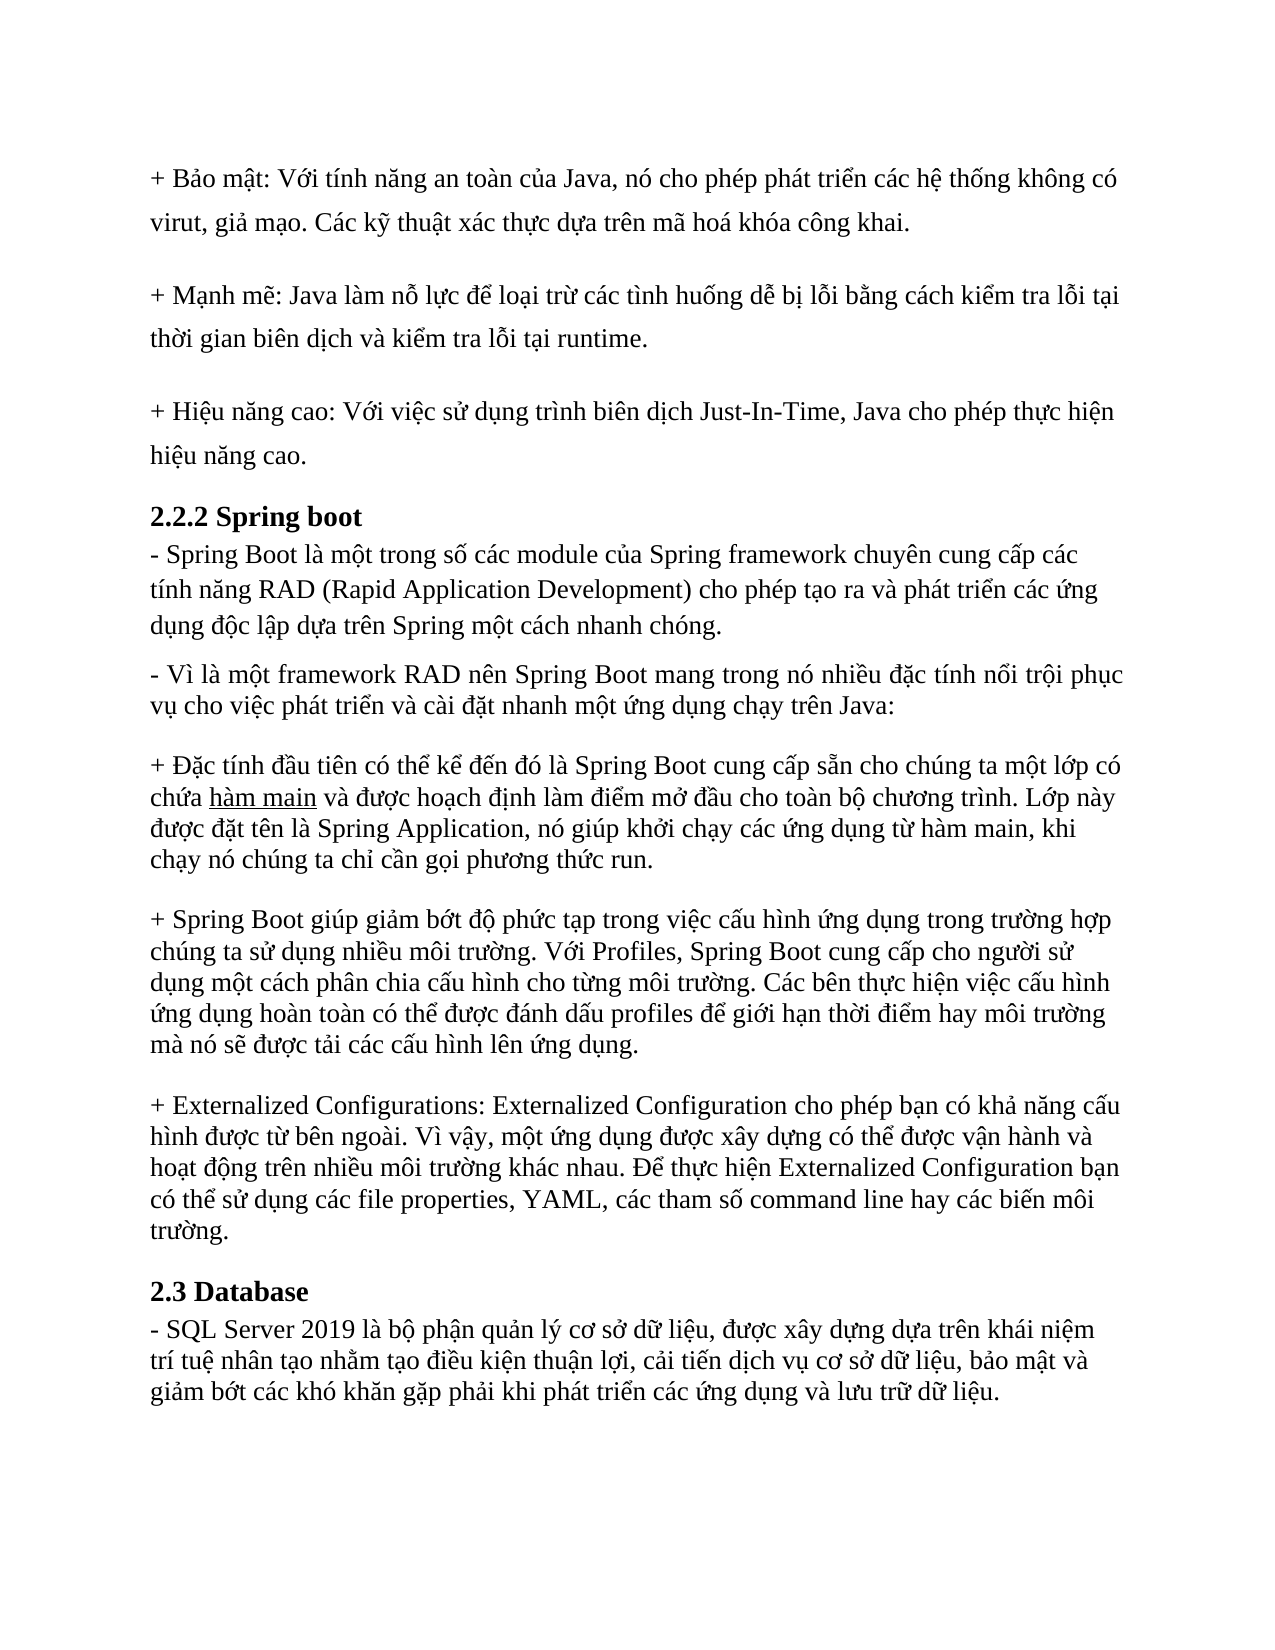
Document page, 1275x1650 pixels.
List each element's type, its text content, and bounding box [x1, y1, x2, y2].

text + Đặc tính đầu tiên có thể kể đến đó là Spring Boot cung cấp sẵn cho chúng ta một lớp có chứa hàm main và được hoạch định làm điểm mở đầu cho toàn bộ chương trình. Lớp này được đặt tên là Spring Application, nó giúp khởi chạy các ứng dụng từ hàm main, khi chạy nó chúng ta chỉ cần gọi phương thức run. [150, 749, 1125, 874]
text + Mạnh mẽ: Java làm nỗ lực để loại trừ các tình huống dễ bị lỗi bằng cách kiểm tra lỗi tại thời gian biên dịch và kiểm tra lỗi tại runtime. [150, 266, 1125, 354]
text + Bảo mật: Với tính năng an toàn của Java, nó cho phép phát triển các hệ thống không có virut, giả mạo. Các kỹ thuật xác thực dựa trên mã hoá khóa công khai. [150, 150, 1125, 237]
subtitle 2.3 Database [150, 1274, 1125, 1308]
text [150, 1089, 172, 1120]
text + Hiệu năng cao: Với việc sử dụng trình biên dịch Just-In-Time, Java cho phép thực hiện hiệu năng cao. [150, 383, 1125, 470]
text - SQL Server 2019 là bộ phận quản lý cơ sở dữ liệu, được xây dựng dựa trên khái niệm trí tuệ nhân tạo nhằm tạo điều kiện thuận lợi, cải tiến dịch vụ cơ sở dữ liệu, bảo mật và giảm bớt các khó khăn gặp phải khi phát triển các ứng dụng và lưu trữ dữ liệu. [150, 1313, 1125, 1406]
subtitle 2.2.2 Spring boot [150, 499, 1125, 533]
text - Vì là một framework RAD nên Spring Boot mang trong nó nhiều đặc tính nổi trội phục vụ cho việc phát triển và cài đặt nhanh một ứng dụng chạy trên Java: [150, 658, 1125, 720]
text - Spring Boot là một trong số các module của Spring framework chuyên cung cấp các tính năng RAD (Rapid Application Development) cho phép tạo ra và phát triển các ứng dụng độc lập dựa trên Spring một cách nhanh chóng. [150, 538, 1125, 641]
text + Spring Boot giúp giảm bớt độ phức tạp trong việc cấu hình ứng dụng trong trường hợp chúng ta sử dụng nhiều môi trường. Với Profiles, Spring Boot cung cấp cho người sử dụng một cách phân chia cấu hình cho từng môi trường. Các bên thực hiện việc cấu hình ứng dụng hoàn toàn có thể được đánh dấu profiles để giới hạn thời điểm hay môi trường mà nó sẽ được tải các cấu hình lên ứng dụng. [150, 903, 1125, 1060]
text + Externalized Configurations: Externalized Configuration cho phép bạn có khả năng cấu hình được từ bên ngoài. Vì vậy, một ứng dụng được xây dựng có thể được vận hành và hoạt động trên nhiều môi trường khác nhau. Để thực hiện Externalized Configuration bạn có thể sử dụng các file properties, YAML, các tham số command line hay các biến môi trường. [229, 1089, 1125, 1245]
